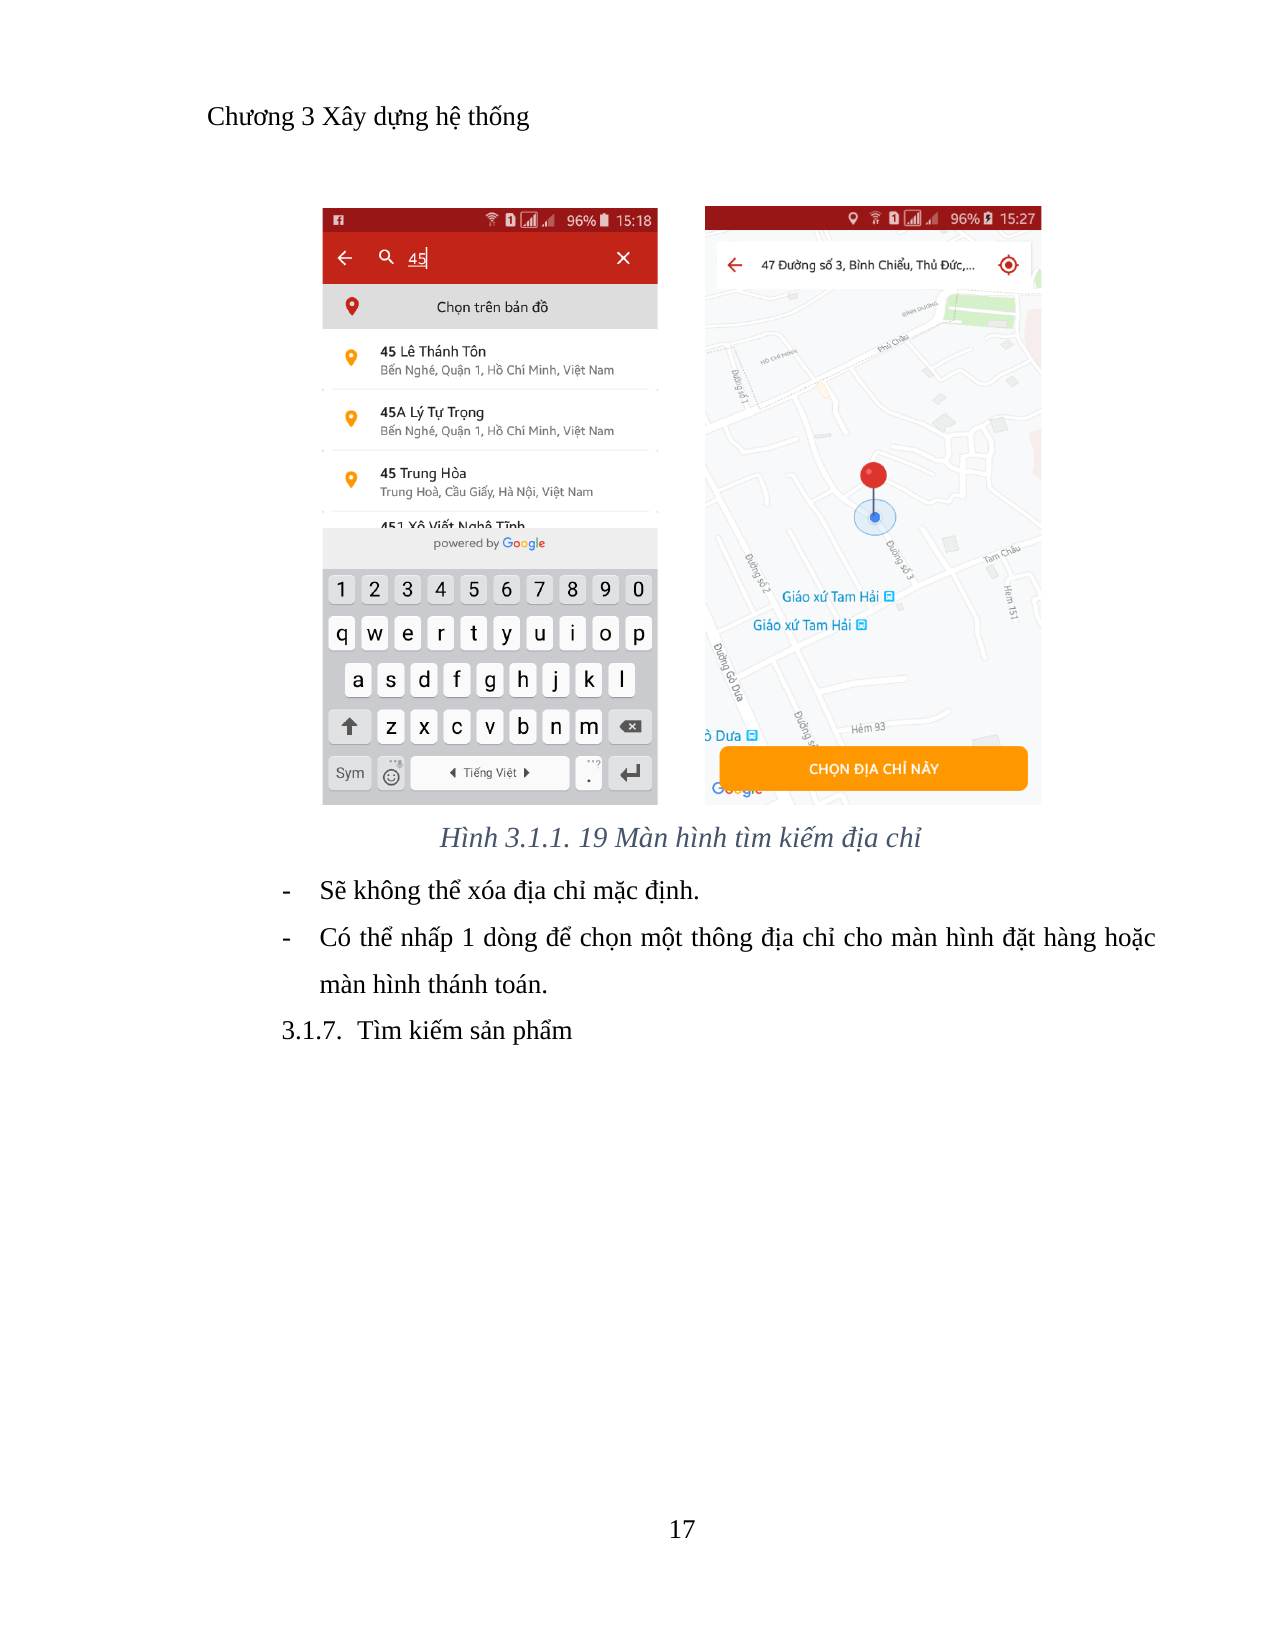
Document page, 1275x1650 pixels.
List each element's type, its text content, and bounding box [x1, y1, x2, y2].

text Tìm kiếm sản phẩm [281, 1014, 1157, 1046]
picture [705, 206, 1042, 805]
list Sẽ không thể xóa địa chỉ mặc định. [282, 874, 1157, 906]
list Có thể nhấp 1 dòng để chọn một thông địa chỉ cho màn hình đặt hàng hoặc màn hình thánh toán. [282, 921, 1157, 999]
picture [322, 208, 658, 805]
text Hình 3.1.1. 19 Màn hình tìm kiếm địa chỉ [207, 820, 1157, 853]
